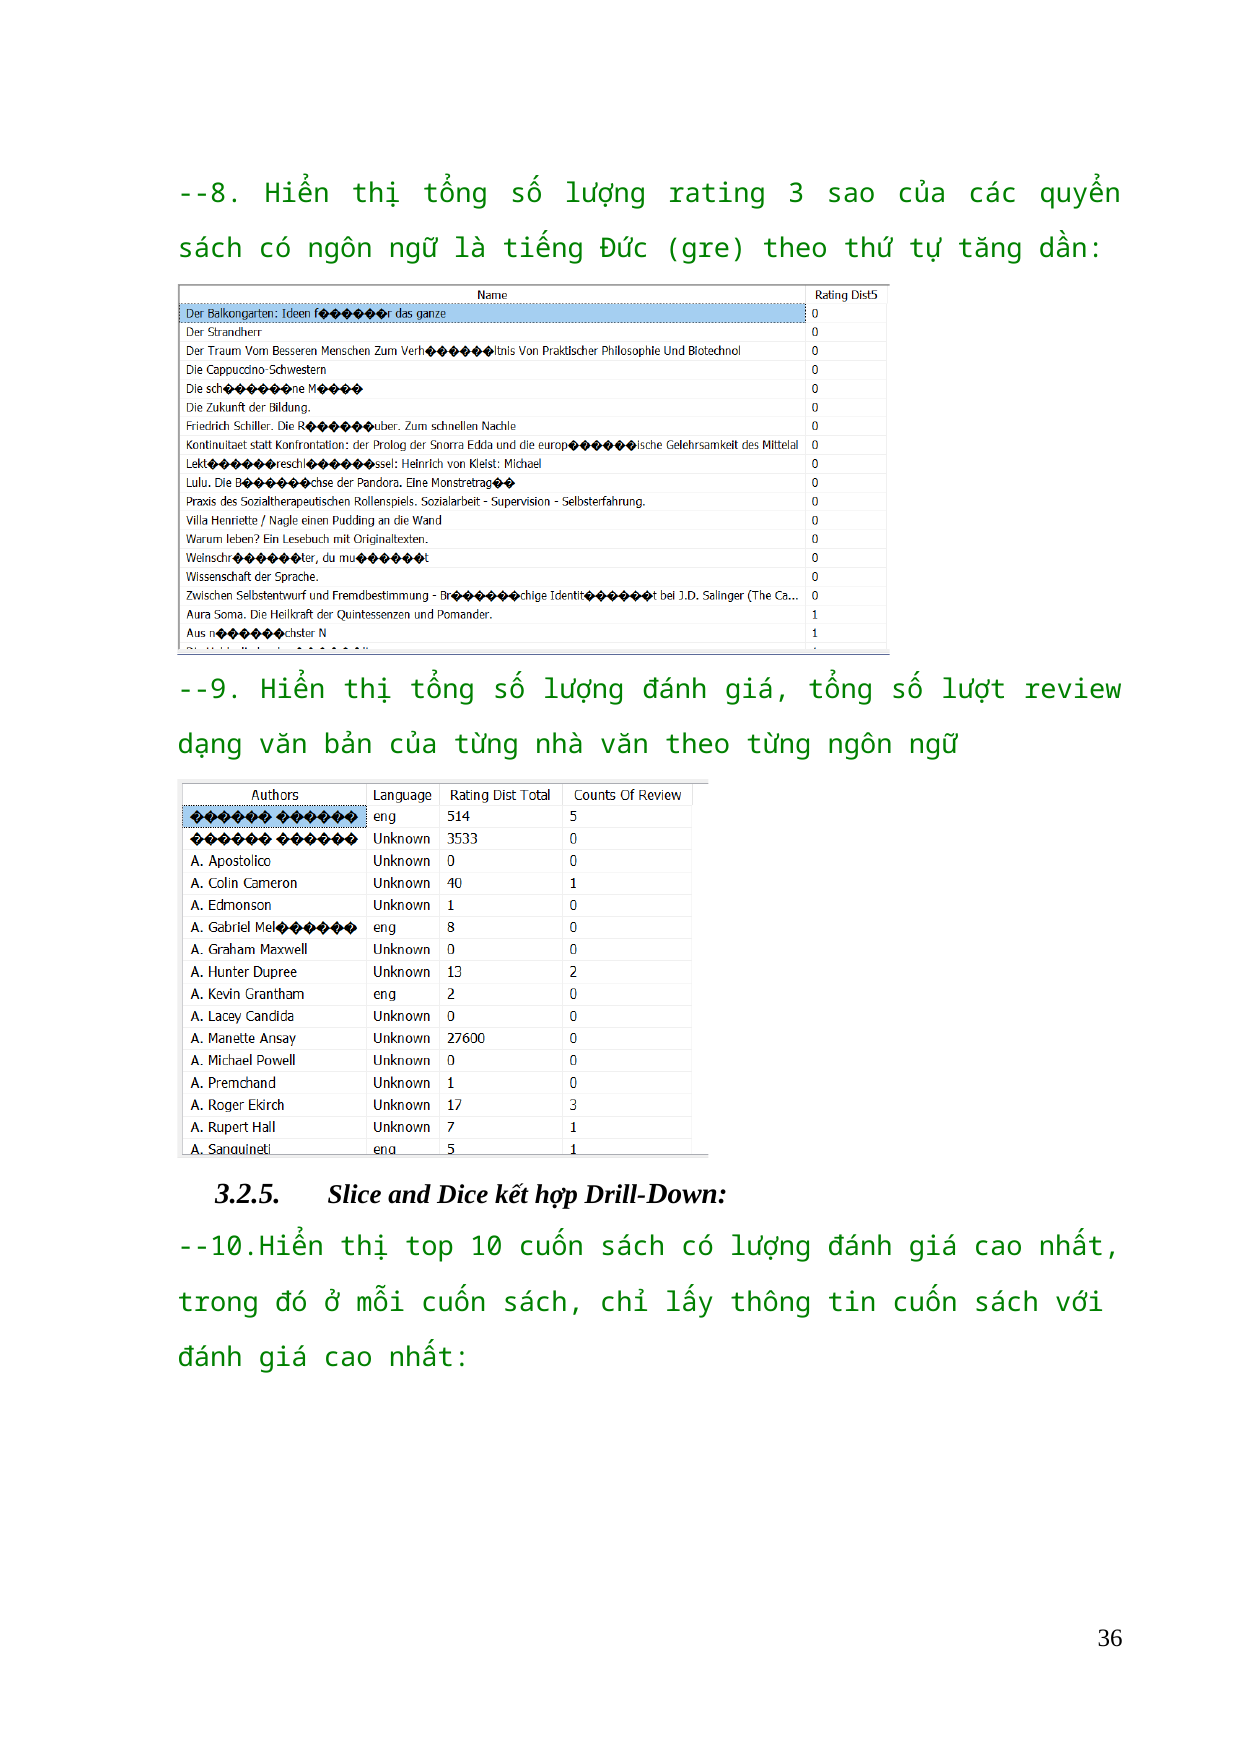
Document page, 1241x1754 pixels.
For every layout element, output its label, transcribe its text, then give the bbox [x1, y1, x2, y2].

text --10.Hiển thị top 10 cuốn sách có lượng đánh giá cao nhất, trong đó ở mỗi cuốn sách, chỉ lấy thông tin cuốn sách với đánh giá cao nhất: [177, 1227, 1122, 1374]
picture [177, 284, 890, 655]
text --8. Hiển thị tổng số lượng rating 3 sao của các quyển sách có ngôn ngữ là tiếng Đức (gre) theo thứ tự tăng dần: [177, 173, 1122, 266]
subtitle Slice and Dice kết hợp Drill-Down: [215, 1176, 1122, 1210]
text --9. Hiển thị tổng số lượng đánh giá, tổng số lượt review dạng văn bản của từng nhà văn theo từng ngôn ngữ [177, 669, 1122, 761]
picture [177, 779, 709, 1158]
